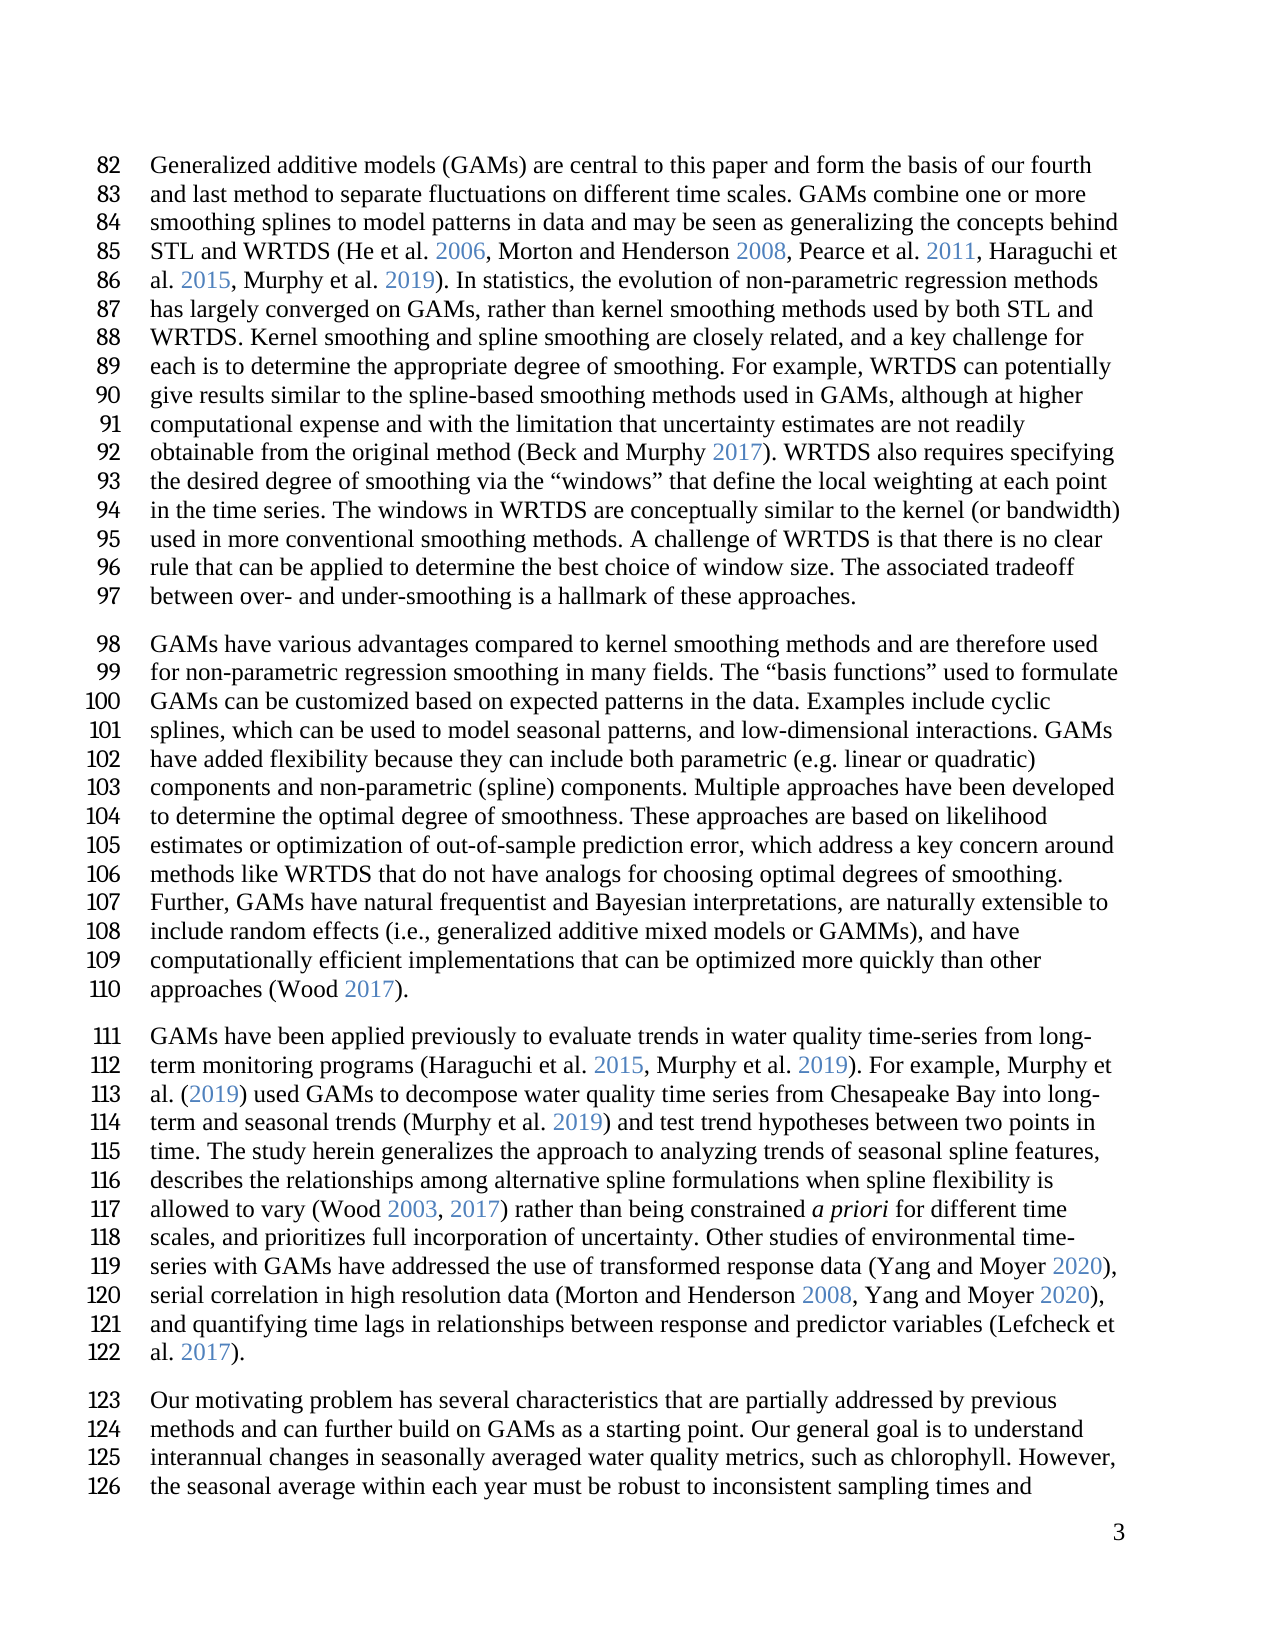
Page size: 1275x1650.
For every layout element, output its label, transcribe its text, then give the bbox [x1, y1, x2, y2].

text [150, 1385, 1125, 1500]
text Generalized additive models (GAMs) are central to this paper and form the basis of our fourth and last method to separate fluctuations on different time scales. GAMs combine one or more smoothing splines to model patterns in data and may be seen as generalizing the concepts behind STL and WRTDS (He et al. 2006, Morton and Henderson 2008, Pearce et al. 2011, Haraguchi et al. 2015, Murphy et al. 2019). In statistics, the evolution of non-parametric regression methods has largely converged on GAMs, rather than kernel smoothing methods used by both STL and WRTDS. Kernel smoothing and spline smoothing are closely related, and a key challenge for each is to determine the appropriate degree of smoothing. For example, WRTDS can potentially give results similar to the spline-based smoothing methods used in GAMs, although at higher computational expense and with the limitation that uncertainty estimates are not readily obtainable from the original method (Beck and Murphy 2017). WRTDS also requires specifying the desired degree of smoothing via the “windows” that define the local weighting at each point in the time series. The windows in WRTDS are conceptually similar to the kernel (or bandwidth) used in more conventional smoothing methods. A challenge of WRTDS is that there is no clear rule that can be applied to determine the best choice of window size. The associated tradeoff between over- and under-smoothing is a hallmark of these approaches. [150, 150, 1125, 610]
text GAMs have various advantages compared to kernel smoothing methods and are therefore used for non-parametric regression smoothing in many fields. The “basis functions” used to formulate GAMs can be customized based on expected patterns in the data. Examples include cyclic splines, which can be used to model seasonal patterns, and low-dimensional interactions. GAMs have added flexibility because they can include both parametric (e.g. linear or quadratic) components and non-parametric (spline) components. Multiple approaches have been developed to determine the optimal degree of smoothness. These approaches are based on likelihood estimates or optimization of out-of-sample prediction error, which address a key concern around methods like WRTDS that do not have analogs for choosing optimal degrees of smoothing. Further, GAMs have natural frequentist and Bayesian interpretations, are naturally extensible to include random effects (i.e., generalized additive mixed models or GAMMs), and have computationally efficient implementations that can be optimized more quickly than other approaches (Wood 2017). [150, 629, 1125, 1002]
text GAMs have been applied previously to evaluate trends in water quality time-series from long-term monitoring programs (Haraguchi et al. 2015, Murphy et al. 2019). For example, Murphy et al. (2019) used GAMs to decompose water quality time series from Chesapeake Bay into long-term and seasonal trends (Murphy et al. 2019) and test trend hypotheses between two points in time. The study herein generalizes the approach to analyzing trends of seasonal spline features, describes the relationships among alternative spline formulations when spline flexibility is allowed to vary (Wood 2003, 2017) rather than being constrained a priori for different time scales, and prioritizes full incorporation of uncertainty. Other studies of environmental time-series with GAMs have addressed the use of transformed response data (Yang and Moyer 2020), serial correlation in high resolution data (Morton and Henderson 2008, Yang and Moyer 2020), and quantifying time lags in relationships between response and predictor variables (Lefcheck et al. 2017). [150, 1021, 1125, 1366]
